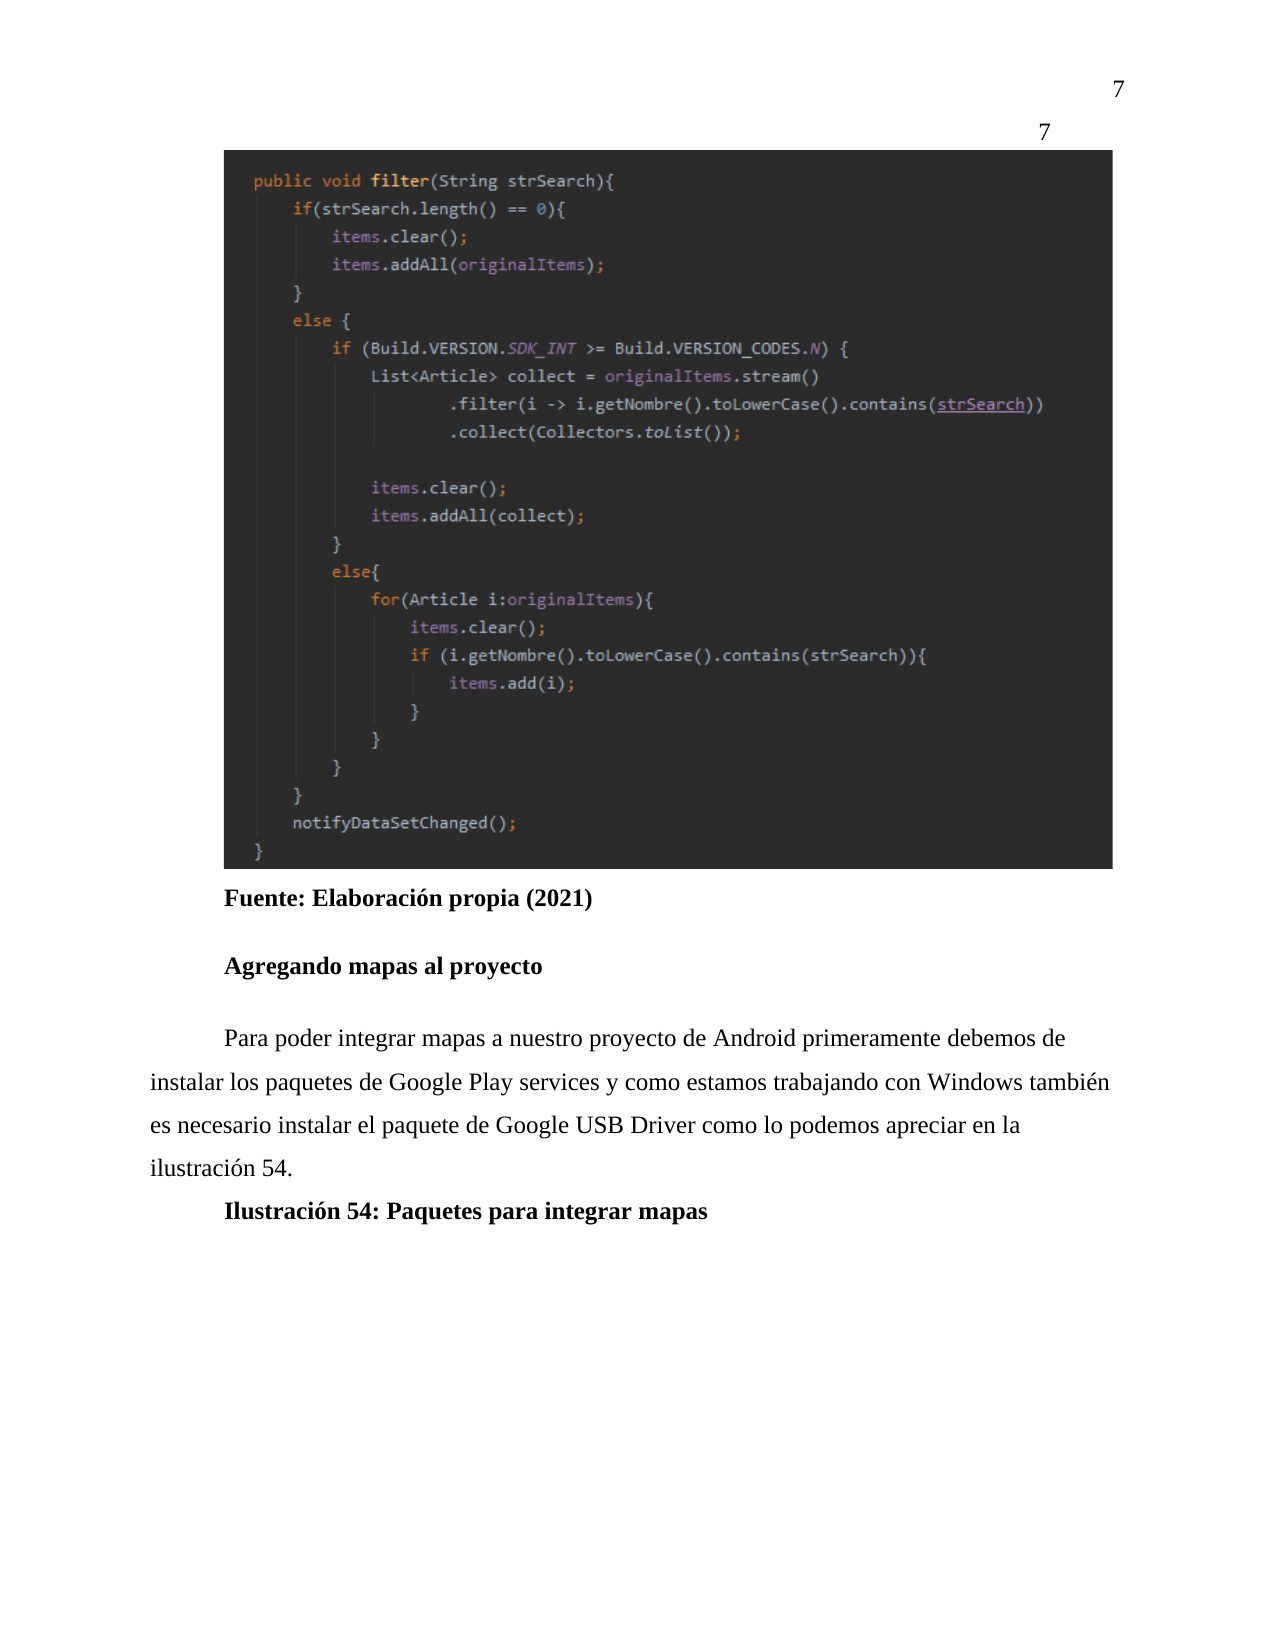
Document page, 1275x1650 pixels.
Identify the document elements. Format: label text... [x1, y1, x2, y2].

text Para poder integrar mapas a nuestro proyecto de Android primeramente debemos de instalar los paquetes de Google Play services y como estamos trabajando con Windows también es necesario instalar el paquete de Google USB Driver como lo podemos apreciar en la ilustración 54. [150, 1023, 1125, 1182]
text Fuente: Elaboración propia (2021) [150, 883, 1125, 912]
text Agregando mapas al proyecto [150, 951, 1125, 980]
text Ilustración 54: Paquetes para integrar mapas [150, 1196, 1125, 1225]
picture [223, 150, 1113, 869]
